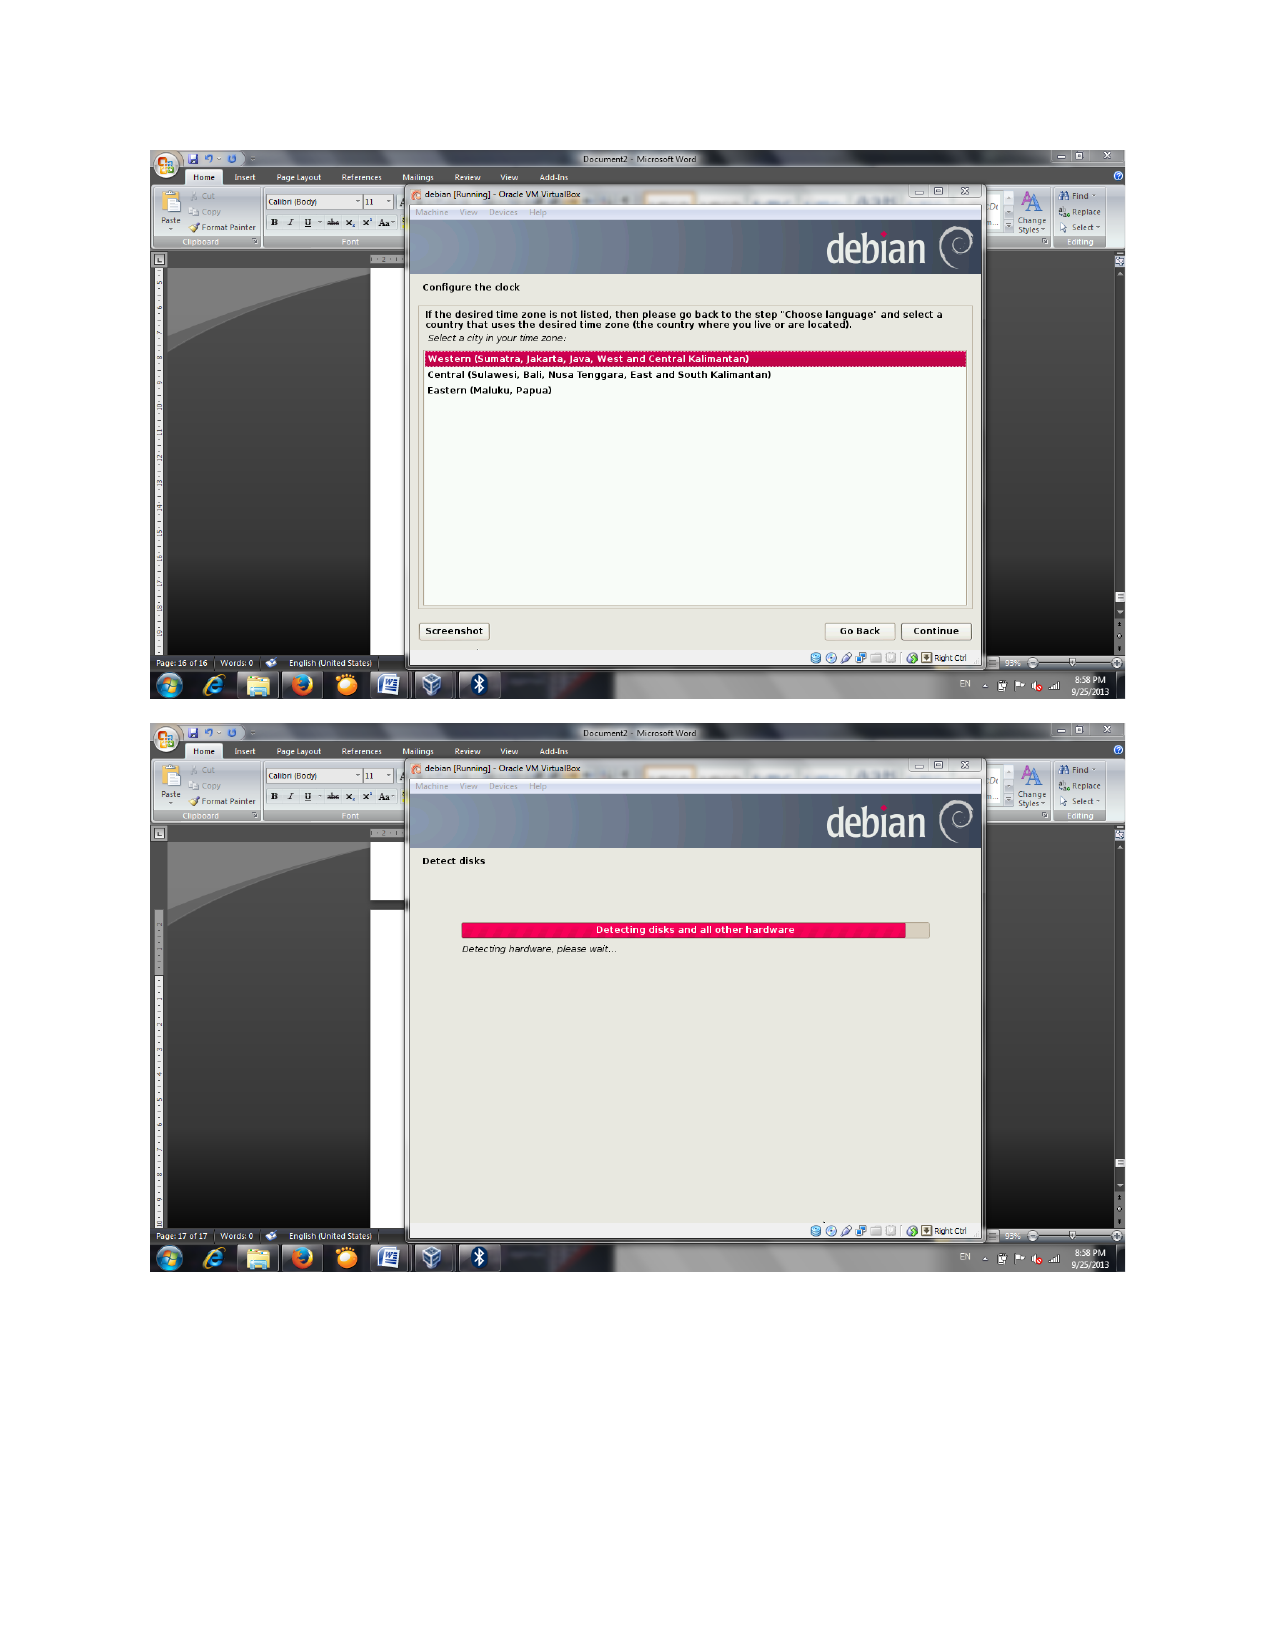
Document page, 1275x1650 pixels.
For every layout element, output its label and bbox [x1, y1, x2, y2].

picture [150, 150, 1125, 699]
picture [150, 723, 1125, 1272]
